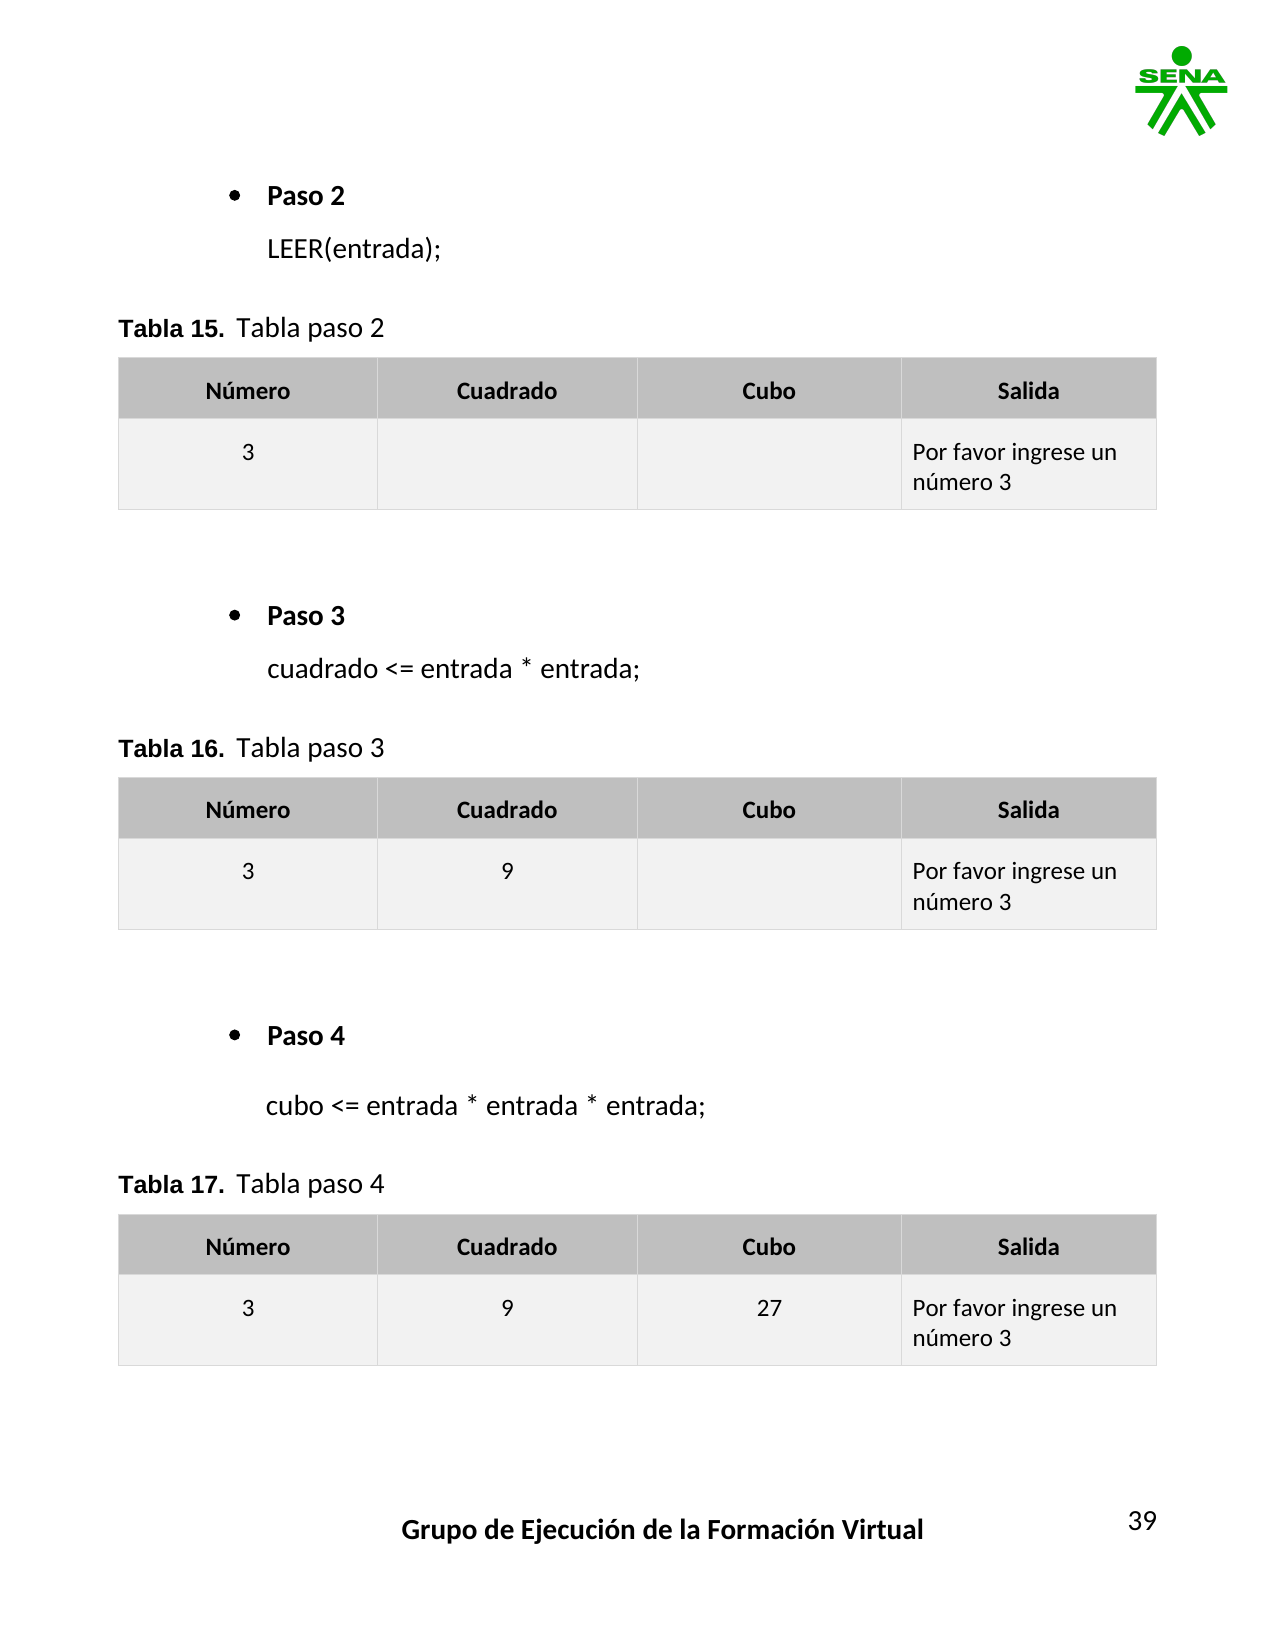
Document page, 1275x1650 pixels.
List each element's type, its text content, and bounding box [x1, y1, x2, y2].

list cuadrado <= entrada * entrada; [267, 650, 1157, 686]
table_header Número [119, 358, 377, 418]
picture [1135, 46, 1228, 136]
table_cell Por favor ingrese un número 3 [902, 419, 1156, 509]
list Paso 3 [229, 597, 1157, 633]
table_header Cuadrado [378, 1215, 637, 1274]
table_cell [638, 839, 901, 929]
table_header Cuadrado [378, 778, 637, 838]
table_cell 9 [378, 839, 637, 929]
table_cell 3 [119, 419, 377, 509]
text Tabla paso 2 [118, 309, 1157, 345]
table_cell [638, 419, 901, 509]
text Tabla paso 4 [118, 1165, 1157, 1201]
table_cell 27 [638, 1275, 901, 1365]
table_header Número [119, 778, 377, 838]
table_cell 3 [119, 1275, 377, 1365]
table_header Cubo [638, 1215, 901, 1274]
table_cell 9 [378, 1275, 637, 1365]
table_cell 3 [119, 839, 377, 929]
list Paso 4 [229, 1017, 1157, 1052]
table_header Cuadrado [378, 358, 637, 418]
table_cell [378, 419, 637, 509]
table_cell Por favor ingrese un número 3 [902, 839, 1156, 929]
table_header Cubo [638, 358, 901, 418]
table_header Número [119, 1215, 377, 1274]
table_header Salida [902, 1215, 1156, 1274]
text Tabla paso 3 [118, 729, 1157, 764]
list LEER(entrada); [267, 231, 1157, 266]
table_cell Por favor ingrese un número 3 [902, 1275, 1156, 1365]
text cubo <= entrada * entrada * entrada; [192, 1087, 1157, 1122]
table_header Salida [902, 358, 1156, 418]
table_header Salida [902, 778, 1156, 838]
table_header Cubo [638, 778, 901, 838]
list Paso 2 [229, 177, 1157, 213]
